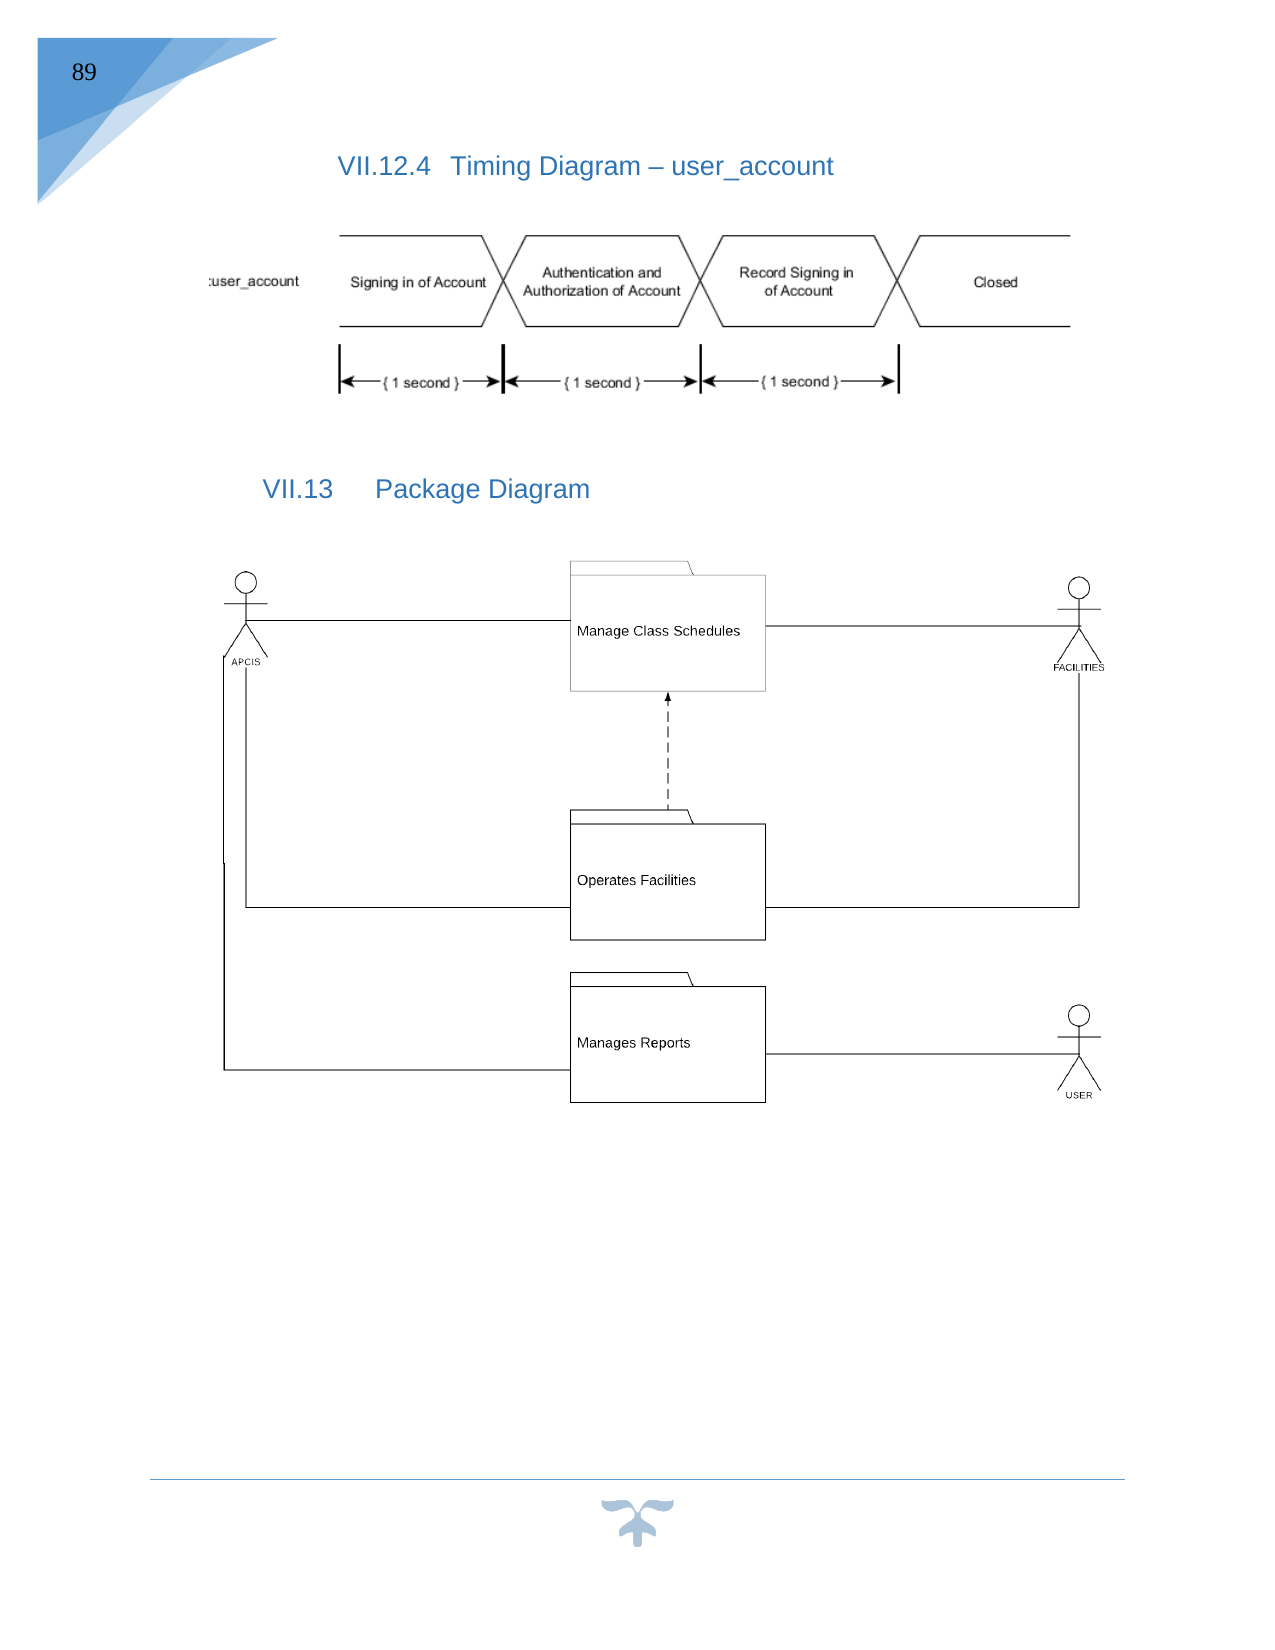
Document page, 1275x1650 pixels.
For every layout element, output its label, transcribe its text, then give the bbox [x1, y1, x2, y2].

subtitle Timing Diagram – user_account [337, 150, 1125, 181]
subtitle Package Diagram [262, 473, 1125, 504]
picture [37, 37, 1125, 412]
picture [159, 539, 1133, 1124]
